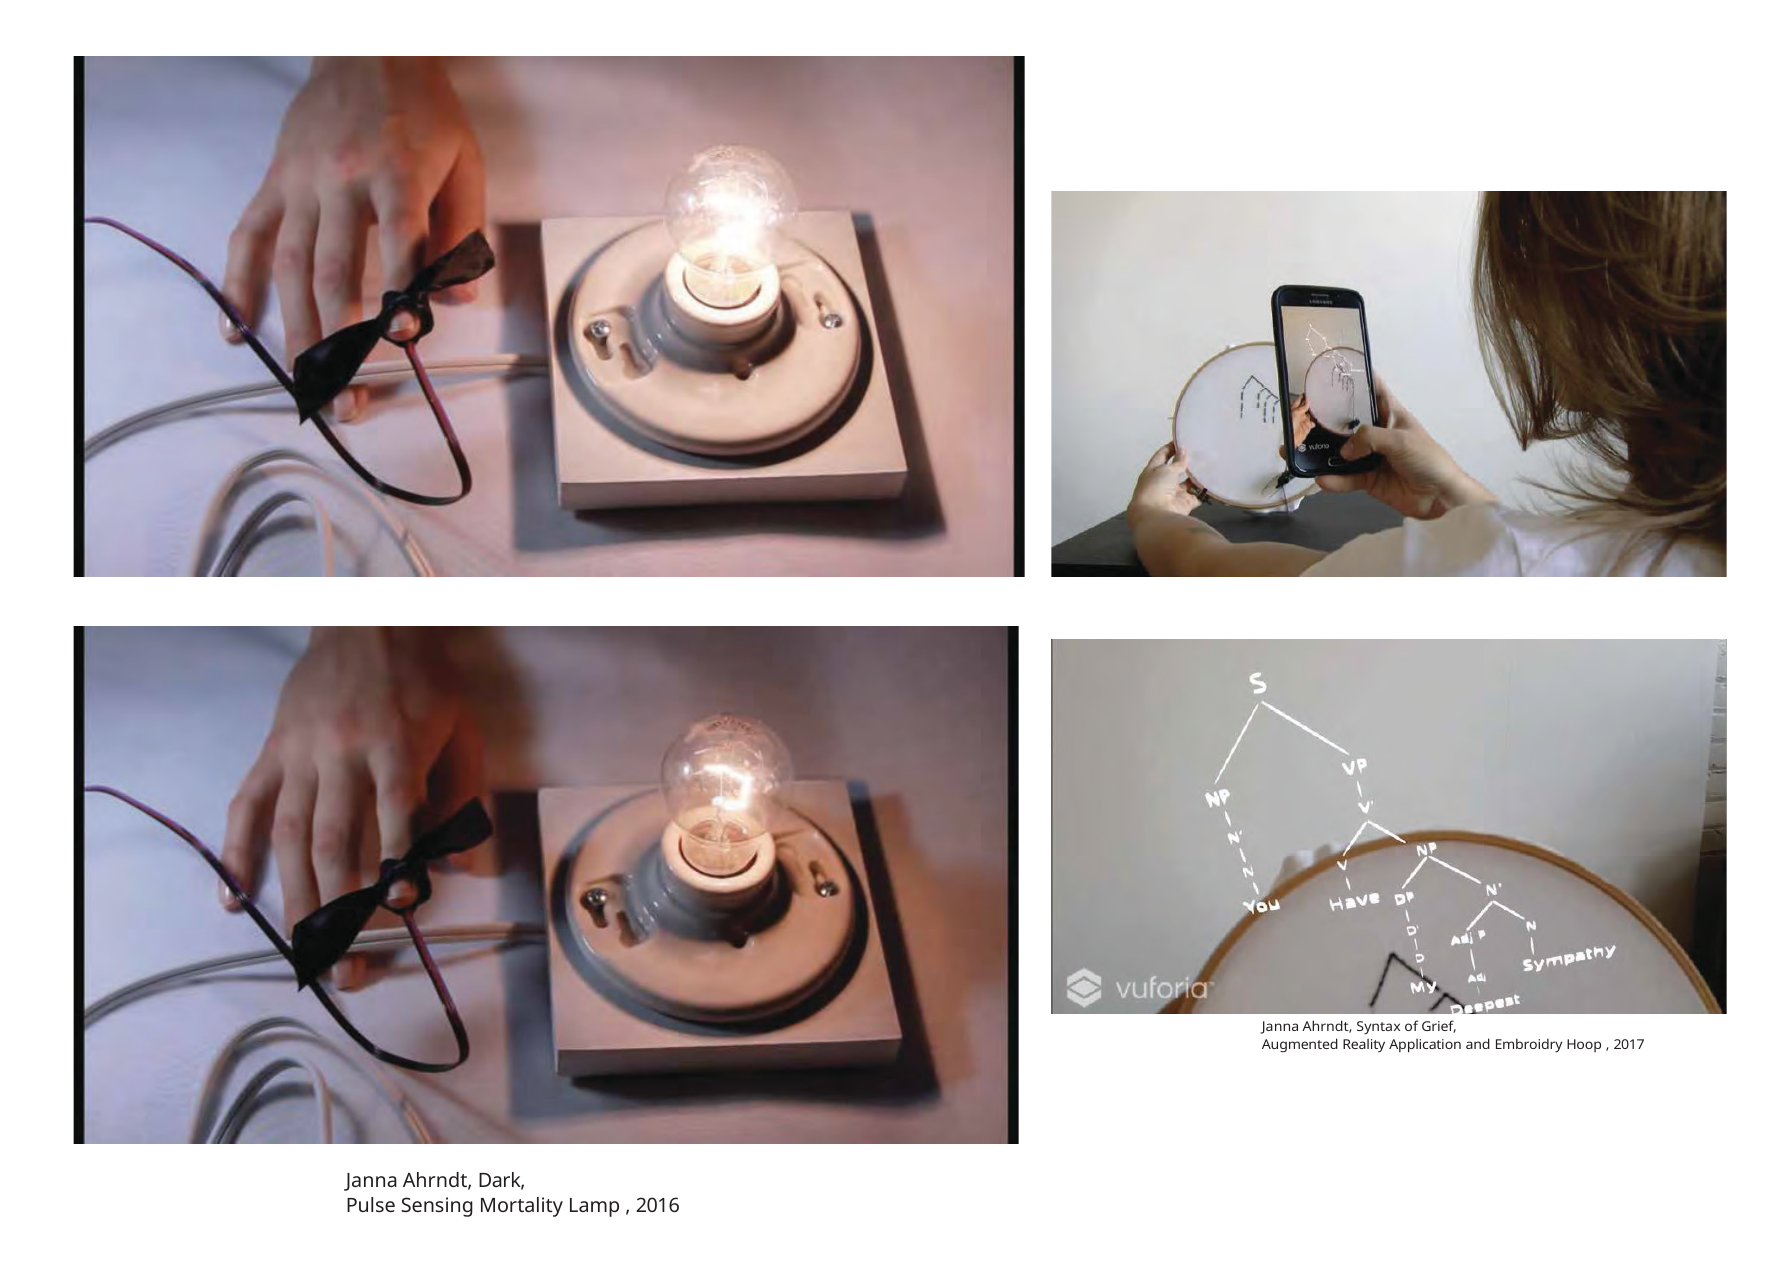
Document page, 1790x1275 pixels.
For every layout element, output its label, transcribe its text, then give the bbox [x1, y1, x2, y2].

text Janna Ahrndt, Syntax of Grief, [1262, 1018, 1777, 1035]
text Augmented Reality Application and Embroidry Hoop , 2017 [1262, 1035, 1777, 1053]
picture [1051, 639, 1727, 1014]
picture [1051, 191, 1727, 577]
text Pulse Sensing Mortality Lamp , 2016 [346, 1192, 1019, 1217]
picture [73, 56, 1025, 577]
picture [73, 626, 1019, 1144]
text Janna Ahrndt, Dark, [346, 1167, 1019, 1192]
